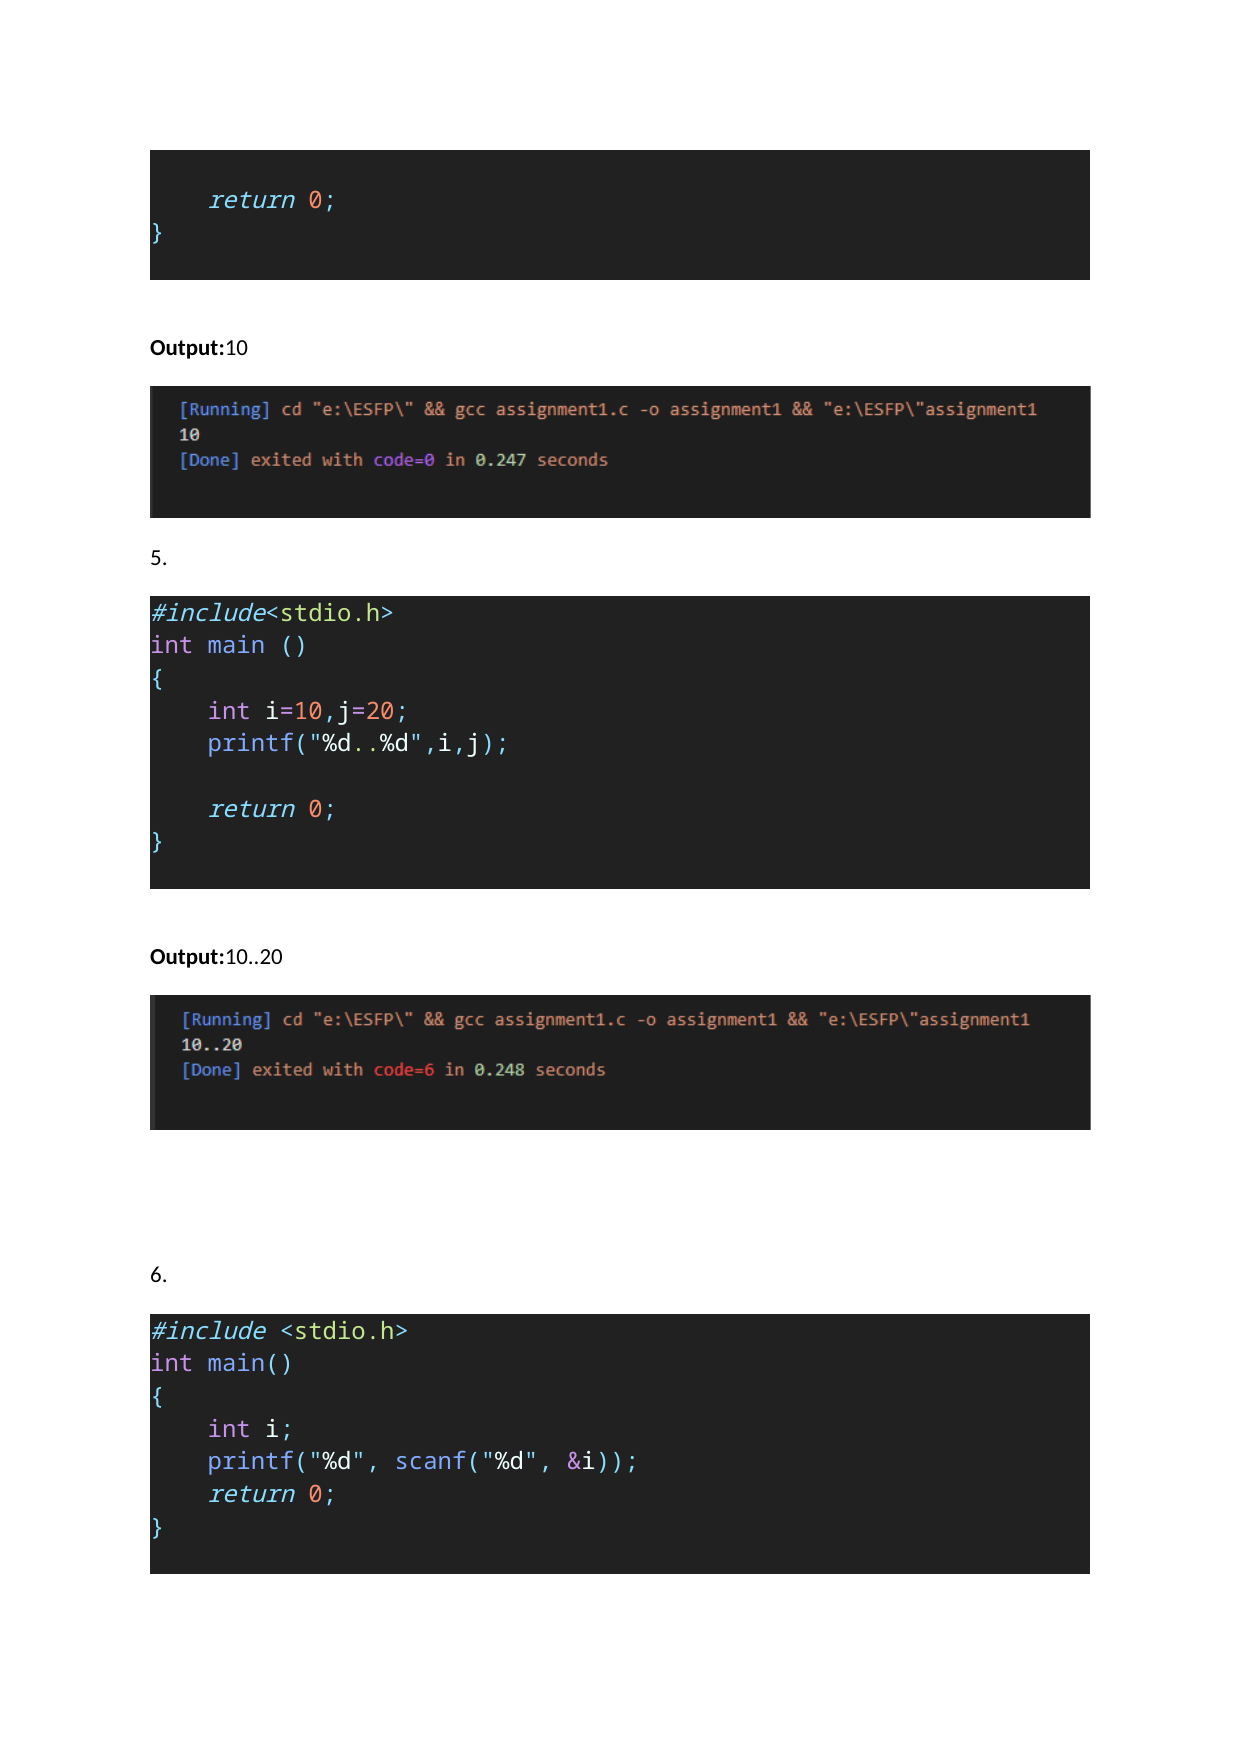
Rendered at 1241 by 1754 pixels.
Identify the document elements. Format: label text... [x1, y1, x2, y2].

text return 0; [150, 791, 1090, 824]
text return 0; [150, 183, 1090, 215]
text int i=10,j=20; [150, 693, 1090, 726]
text return 0; [150, 1477, 1090, 1509]
text } [150, 1509, 1090, 1542]
text int main () [150, 628, 1090, 661]
text int main() [150, 1346, 1090, 1379]
text #include <stdio.h> [150, 1314, 1090, 1346]
text } [150, 824, 1090, 857]
text Output:10 [150, 333, 1090, 361]
text Output:10..20 [150, 942, 1090, 970]
text 5. [150, 543, 1090, 571]
picture [150, 386, 1091, 518]
picture [150, 995, 1091, 1130]
text { [150, 1379, 1090, 1411]
text printf("%d..%d",i,j); [150, 726, 1090, 759]
text { [150, 661, 1090, 693]
text 6. [150, 1261, 1090, 1289]
text int i; [150, 1411, 1090, 1444]
text } [150, 215, 1090, 248]
text #include<stdio.h> [150, 596, 1090, 628]
text printf("%d", scanf("%d", &i)); [150, 1444, 1090, 1477]
